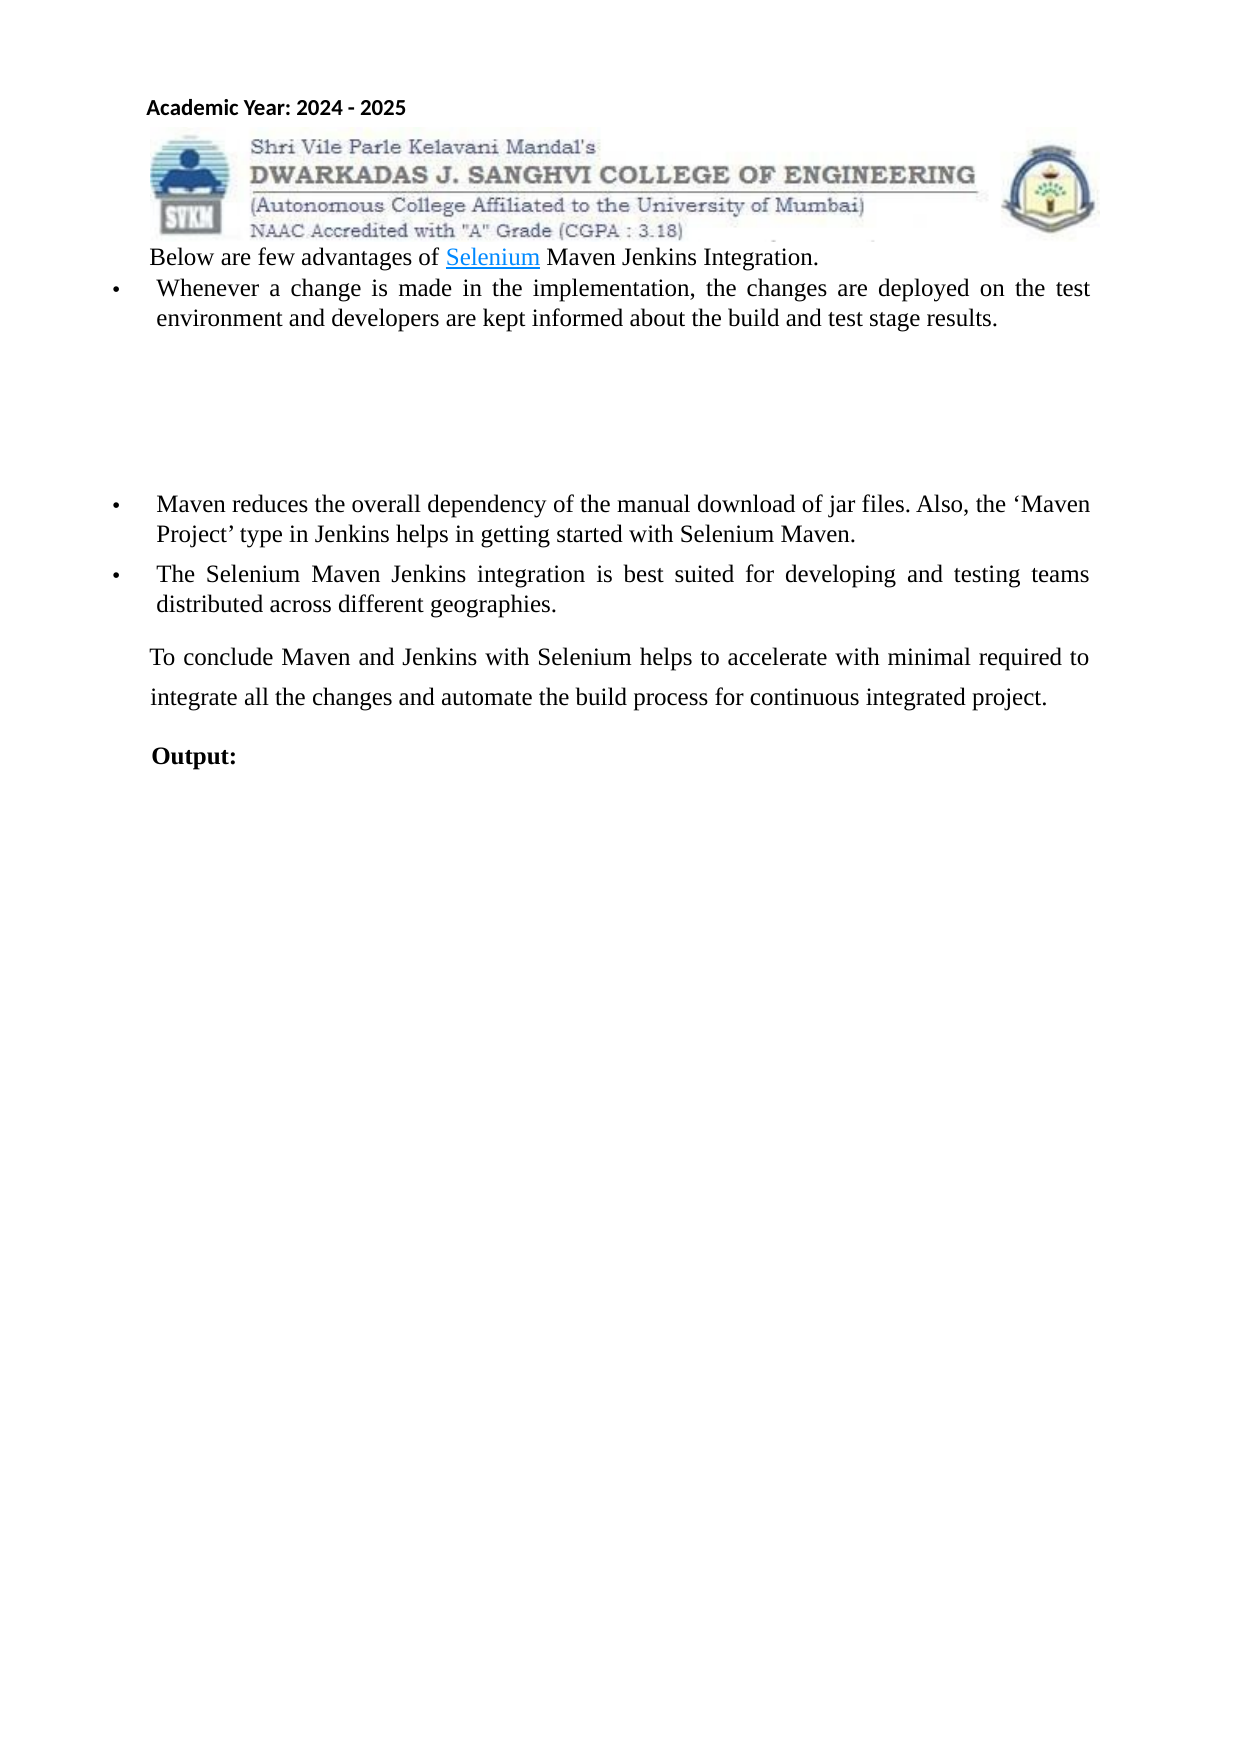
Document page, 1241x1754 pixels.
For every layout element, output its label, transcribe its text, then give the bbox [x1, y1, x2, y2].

list Whenever a change is made in the implementation, the changes are deployed on the test environment and developers are kept informed about the build and test stage results. [112, 273, 1091, 331]
list Maven reduces the overall dependency of the manual download of jar files. Also, the ‘Maven Project’ type in Jenkins helps in getting started with Selenium Maven. [112, 489, 1091, 547]
text To conclude Maven and Jenkins with Selenium helps to accelerate with minimal required to integrate all the changes and automate the build process for continuous integrated project. [149, 642, 1091, 711]
text Below are few advantages of Selenium Maven Jenkins Integration. [149, 124, 1091, 271]
list The Selenium Maven Jenkins integration is best suited for developing and testing teams distributed across different geographies. [112, 559, 1091, 617]
picture [1091, 127, 1100, 242]
text Output: [151, 741, 1092, 770]
